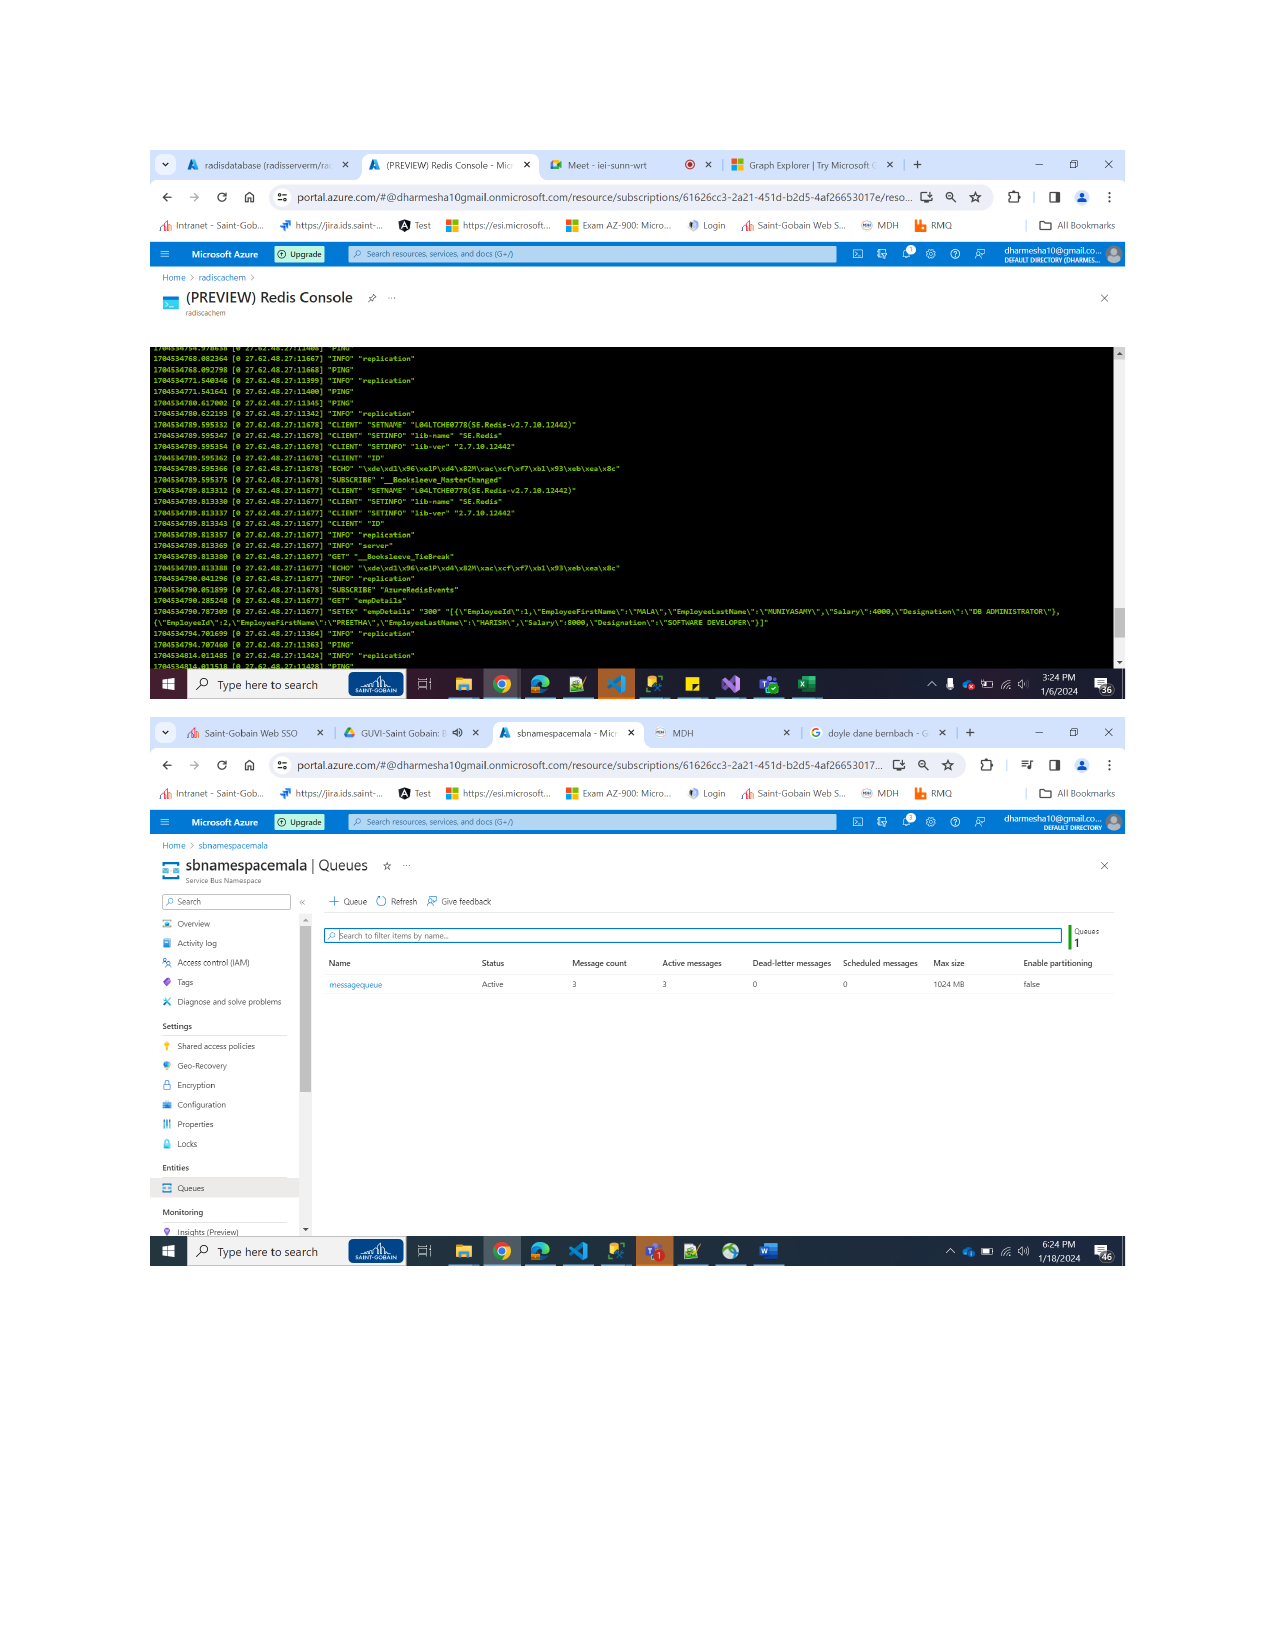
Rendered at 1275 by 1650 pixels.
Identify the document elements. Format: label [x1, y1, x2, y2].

picture [150, 150, 1125, 699]
picture [150, 717, 1125, 1266]
